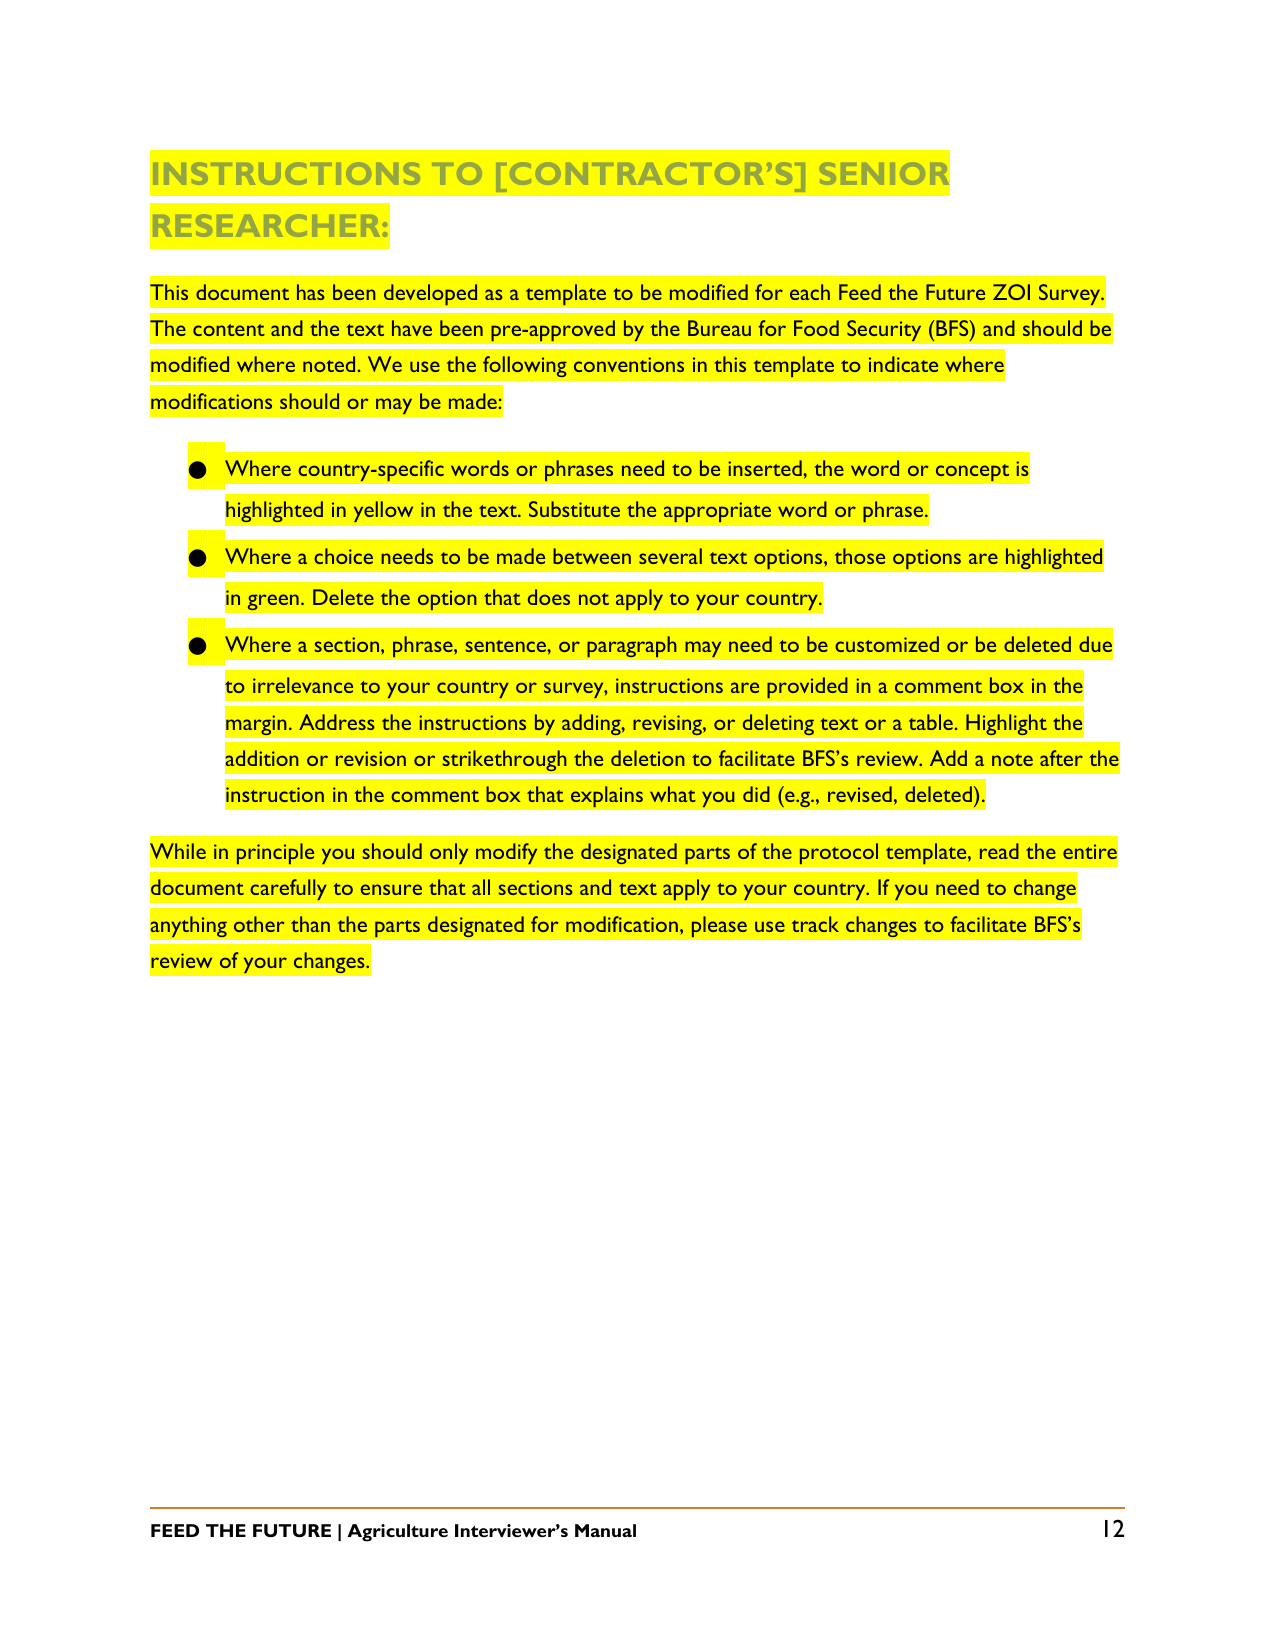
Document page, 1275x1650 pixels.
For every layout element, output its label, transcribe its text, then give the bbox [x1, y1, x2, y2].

list Where country-specific words or phrases need to be inserted, the word or concept is highlighted in yellow in the text. Substitute the appropriate word or phrase. [187, 442, 1125, 526]
text This document has been developed as a template to be modified for each Feed the Future ZOI Survey. The content and the text have been pre-approved by the Bureau for Food Security (BFS) and should be modified where noted. We use the following conventions in this template to indicate where modifications should or may be made: [150, 276, 1125, 417]
text INSTRUCTIONS TO [CONTRACTOR’S] SENIOR RESEARCHER: [150, 150, 1125, 249]
list Where a section, phrase, sentence, or paragraph may need to be customized or be deleted due to irrelevance to your country or survey, instructions are provided in a comment box in the margin. Address the instructions by adding, revising, or deleting text or a table. Highlight the addition or revision or strikethrough the deletion to facilitate BFS’s review. Add a note after the instruction in the comment box that explains what you did (e.g., revised, deleted). [187, 618, 1125, 810]
text While in principle you should only modify the designated parts of the protocol template, read the entire document carefully to ensure that all sections and text apply to your country. If you need to change anything other than the parts designated for modification, please use track changes to facilitate BFS’s review of your changes. [150, 836, 1125, 976]
list Where a choice needs to be made between several text options, those options are highlighted in green. Delete the option that does not apply to your country. [187, 530, 1125, 613]
